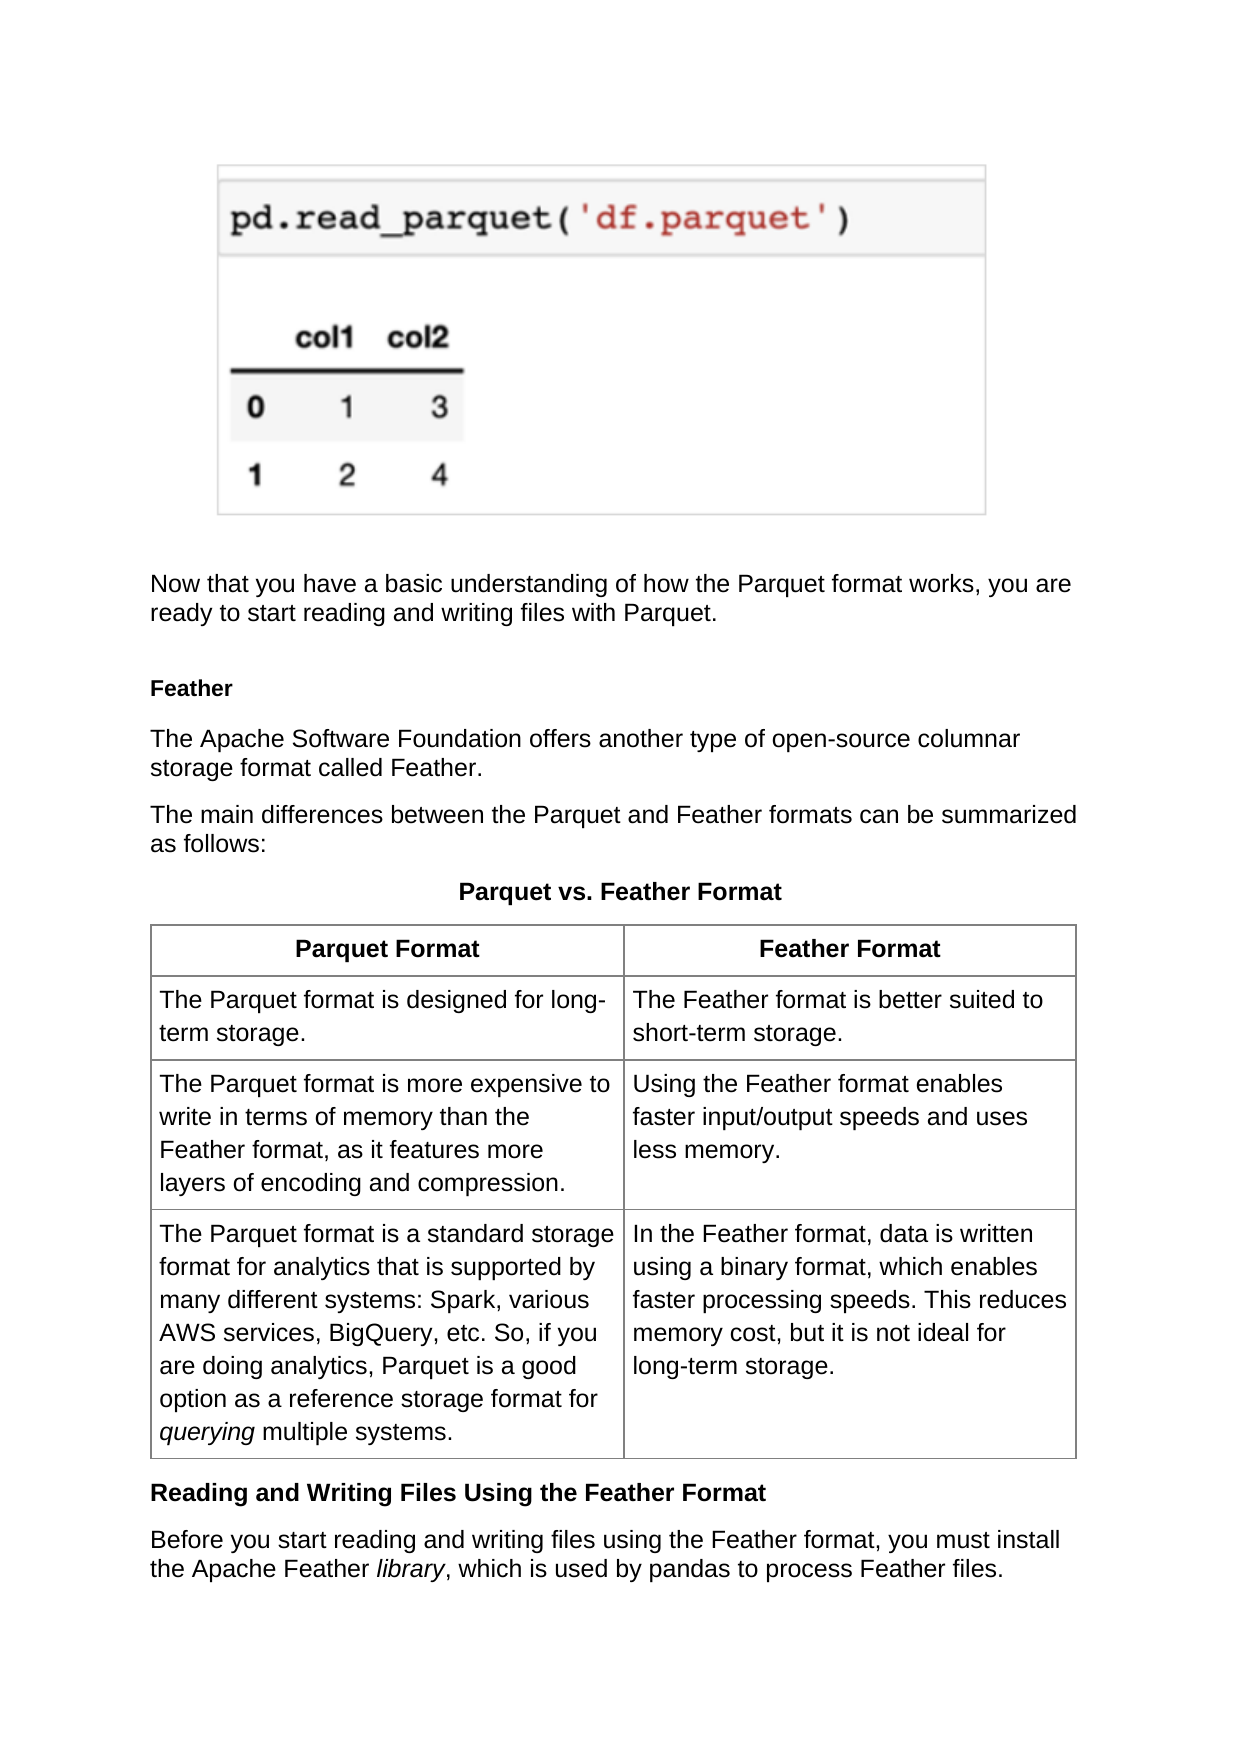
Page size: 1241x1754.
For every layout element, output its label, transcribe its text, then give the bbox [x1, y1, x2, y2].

table_cell The Parquet format is a standard storage format for analytics that is supported by many different systems: Spark, various AWS services, BigQuery, etc. So, if you are doing analytics, Parquet is a good option as a reference storage format for querying multiple systems. [152, 1210, 623, 1458]
picture [150, 150, 1032, 550]
table_cell The Parquet format is more expensive to write in terms of memory than the Feather format, as it features more layers of encoding and compression. [152, 1061, 623, 1209]
table_cell The Parquet format is designed for long-term storage. [152, 977, 623, 1059]
text Reading and Writing Files Using the Feather Format [150, 1478, 1090, 1507]
text The main differences between the Parquet and Feather formats can be summarized as follows: [150, 800, 1090, 858]
table_header Feather Format [625, 926, 1075, 975]
table_cell The Feather format is better suited to short-term storage. [625, 977, 1075, 1059]
table_cell Using the Feather format enables faster input/output speeds and uses less memory. [625, 1061, 1075, 1209]
text Now that you have a basic understanding of how the Parquet format works, you are ready to start reading and writing files with Parquet. [150, 569, 1090, 626]
text Before you start reading and writing files using the Feather format, you must install the Apache Feather library, which is used by pandas to process Feather files. [150, 1526, 1090, 1583]
text The Apache Software Foundation offers another type of open-source columnar storage format called Feather. [150, 724, 1090, 782]
table_cell In the Feather format, data is written using a binary format, which enables faster processing speeds. This reduces memory cost, but it is not ideal for long-term storage. [625, 1210, 1075, 1458]
text Feather [150, 675, 1090, 702]
text Parquet vs. Feather Format [150, 877, 1090, 905]
table_header Parquet Format [152, 926, 623, 975]
